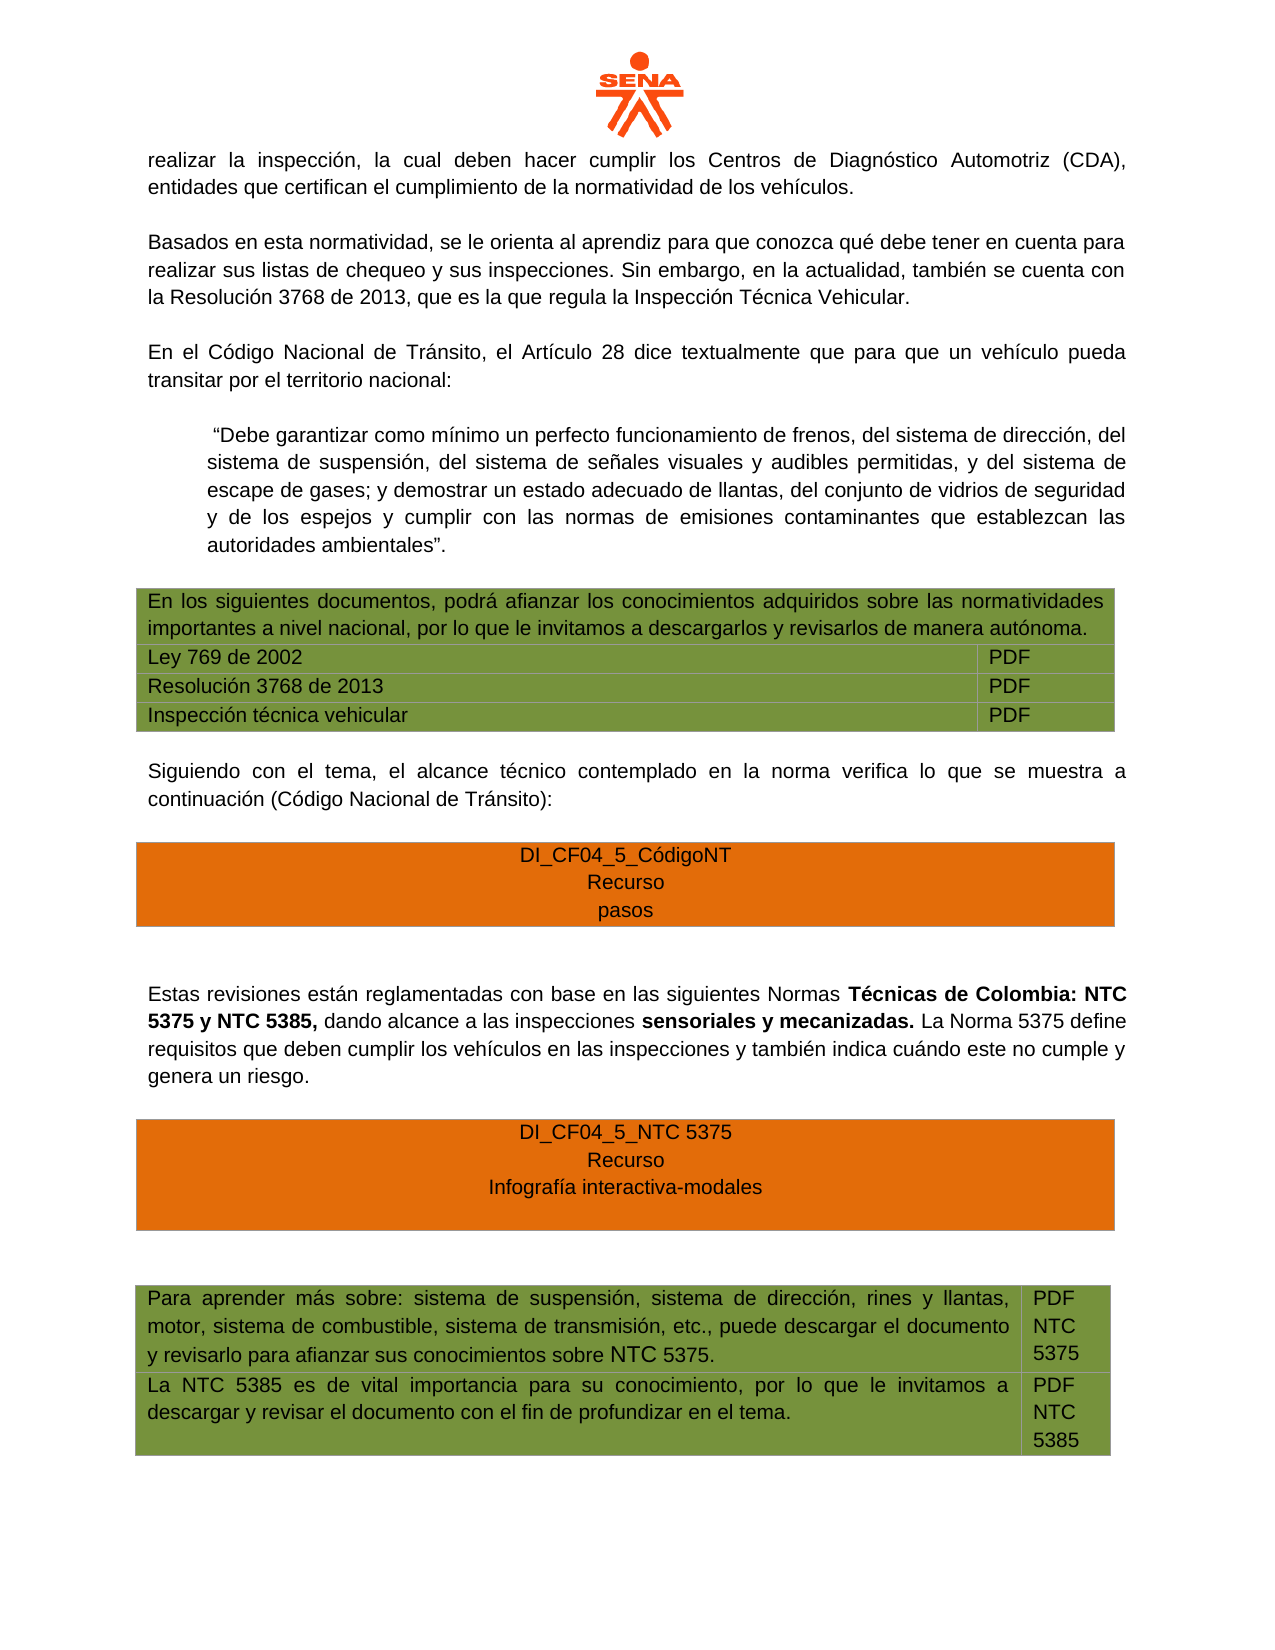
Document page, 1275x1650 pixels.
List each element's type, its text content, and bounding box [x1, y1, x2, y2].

table_header En los siguientes documentos, podrá afianzar los conocimientos adquiridos sobre las normatividades importantes a nivel nacional, por lo que le invitamos a descargarlos y revisarlos de manera autónoma. [137, 589, 1114, 644]
table_cell PDF [978, 674, 1114, 702]
picture [585, 48, 690, 142]
text Estas revisiones están reglamentadas con base en las siguientes Normas Técnicas de Colombia: NTC 5375 y NTC 5385, dando alcance a las inspecciones sensoriales y mecanizadas. La Norma 5375 define requisitos que deben cumplir los vehículos en las inspecciones y también indica cuándo este no cumple y genera un riesgo. [148, 982, 1127, 1088]
table_header PDF NTC 5375 [1022, 1286, 1110, 1372]
table_cell PDF [978, 703, 1114, 731]
text “Debe garantizar como mínimo un perfecto funcionamiento de frenos, del sistema de dirección, del sistema de suspensión, del sistema de señales visuales y audibles permitidas, y del sistema de escape de gases; y demostrar un estado adecuado de llantas, del conjunto de vidrios de seguridad y de los espejos y cumplir con las normas de emisiones contaminantes que establezcan las autoridades ambientales”. [207, 423, 1127, 557]
table_cell Resolución 3768 de 2013 [137, 674, 977, 702]
table_header DI_CF04_5_NTC 5375 Recurso Infografía interactiva-modales [137, 1120, 1114, 1230]
text Basados en esta normatividad, se le orienta al aprendiz para que conozca qué debe tener en cuenta para realizar sus listas de chequeo y sus inspecciones. Sin embargo, en la actualidad, también se cuenta con la Resolución 3768 de 2013, que es la que regula la Inspección Técnica Vehicular. [148, 230, 1127, 309]
table_cell Inspección técnica vehicular [137, 703, 977, 731]
text Siguiendo con el tema, el alcance técnico contemplado en la norma verifica lo que se muestra a continuación (Código Nacional de Tránsito): [148, 759, 1127, 811]
table_header DI_CF04_5_CódigoNT Recurso pasos [137, 843, 1114, 926]
table_cell PDF NTC 5385 [1022, 1373, 1110, 1455]
table_cell PDF [978, 645, 1114, 673]
table_cell La NTC 5385 es de vital importancia para su conocimiento, por lo que le invitamos a descargar y revisar el documento con el fin de profundizar en el tema. [136, 1373, 1021, 1455]
table_cell Ley 769 de 2002 [137, 645, 977, 673]
table_header Para aprender más sobre: sistema de suspensión, sistema de dirección, rines y llantas, motor, sistema de combustible, sistema de transmisión, etc., puede descargar el documento y revisarlo para afianzar sus conocimientos sobre NTC 5375. [136, 1286, 1021, 1372]
text En el Código Nacional de Tránsito, el Artículo 28 dice textualmente que para que un vehículo pueda transitar por el territorio nacional: [148, 340, 1127, 392]
